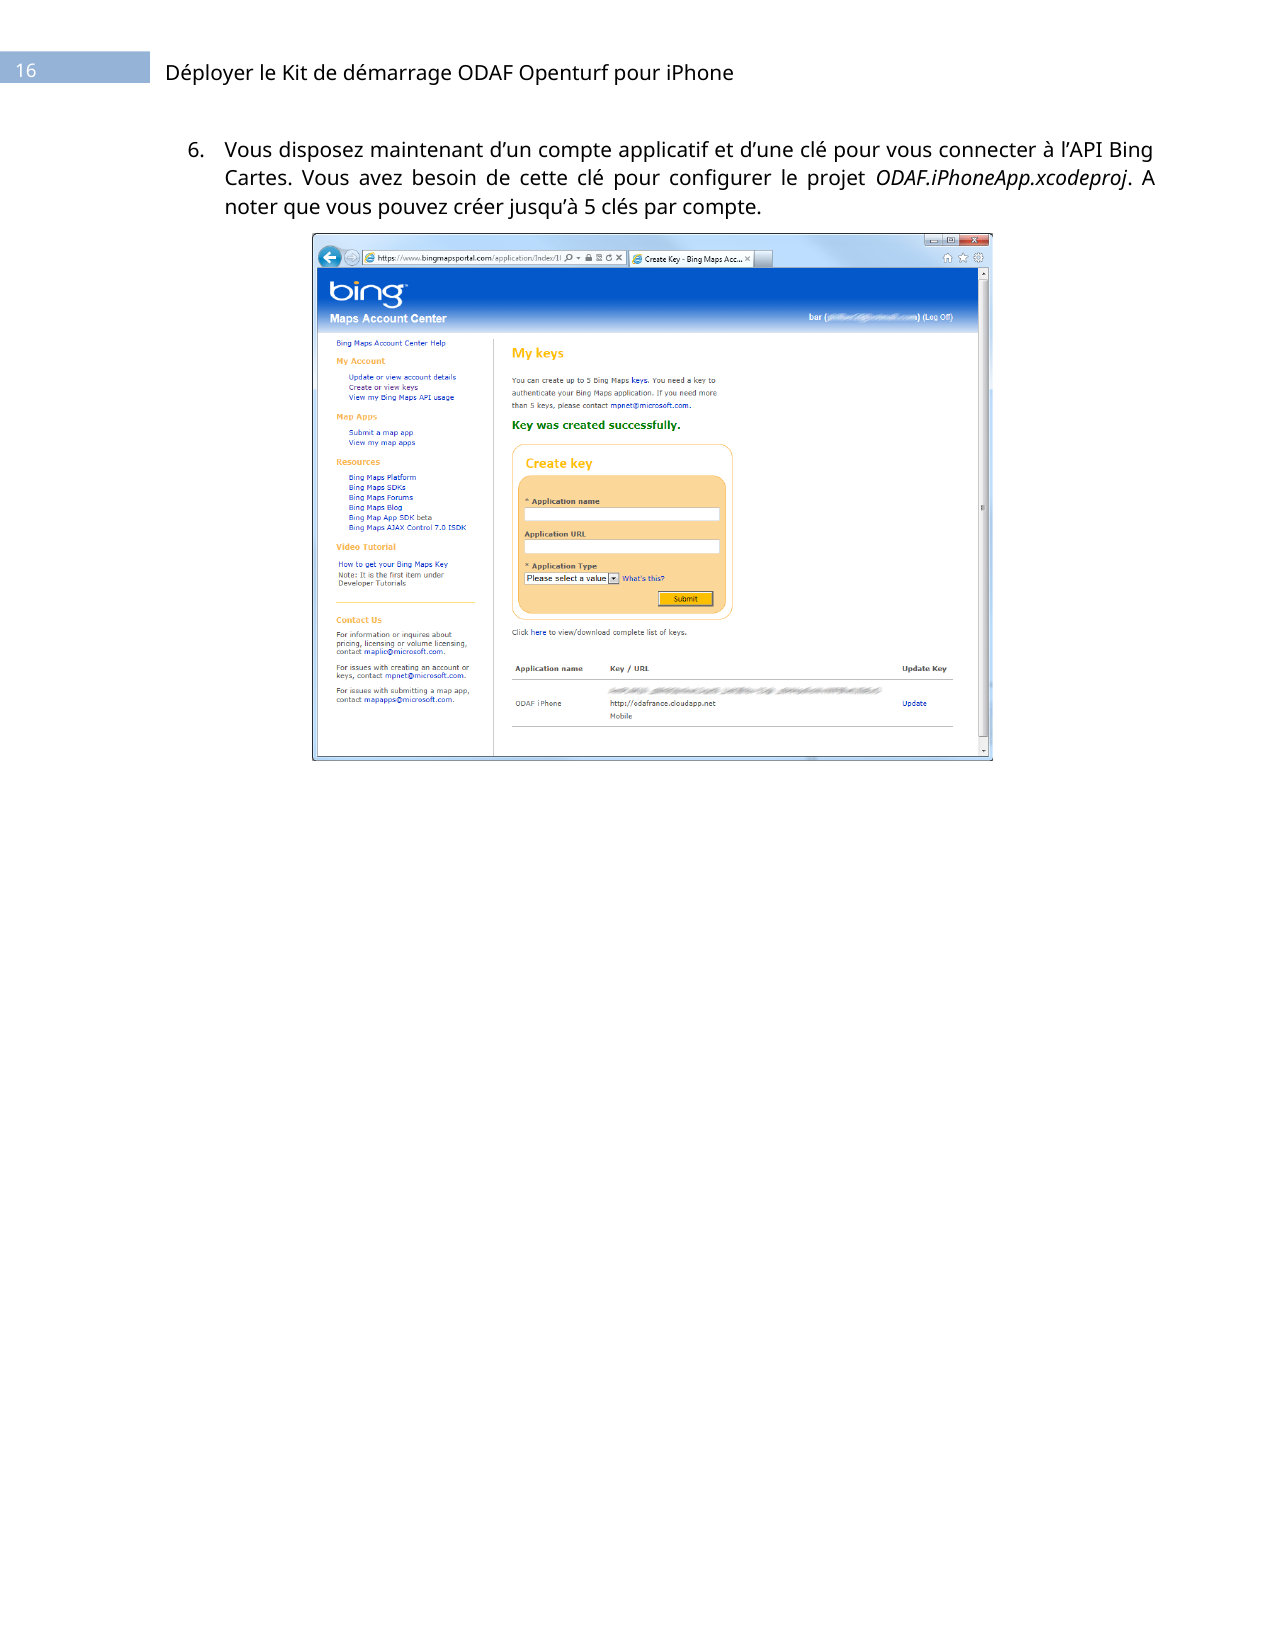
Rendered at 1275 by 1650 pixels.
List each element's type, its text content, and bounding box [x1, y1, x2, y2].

picture [312, 232, 993, 761]
list Vous disposez maintenant d’un compte applicatif et d’une clé pour vous connecter à l’API Bing Cartes. Vous avez besoin de cette clé pour configurer le projet ODAF.iPhoneApp.xcodeproj. A noter que vous pouvez créer jusqu’à 5 clés par compte. [187, 135, 1155, 220]
